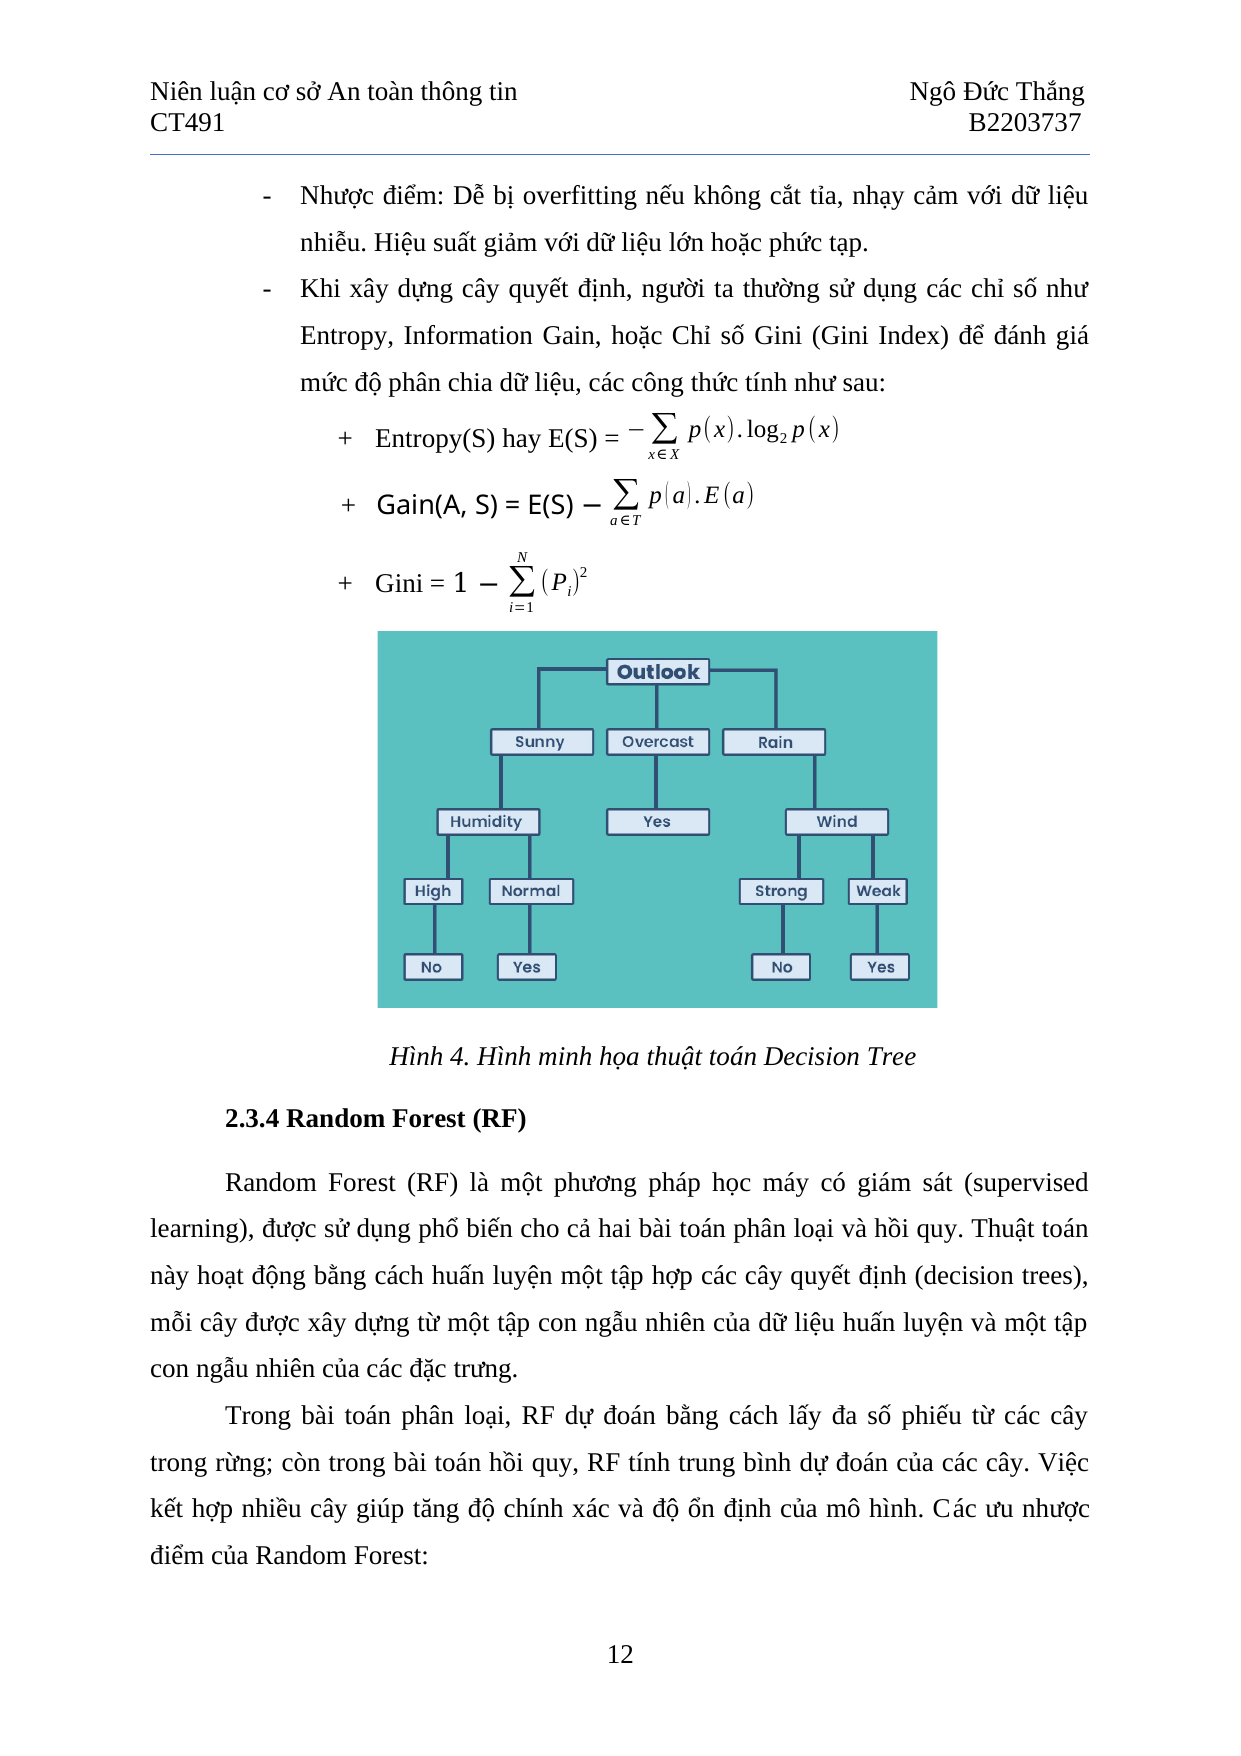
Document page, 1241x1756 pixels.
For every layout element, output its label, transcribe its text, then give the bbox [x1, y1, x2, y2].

subtitle 2.3.4 Random Forest (RF) [225, 1102, 1090, 1133]
text Trong bài toán phân loại, RF dự đoán bằng cách lấy đa số phiếu từ các cây trong rừng; còn trong bài toán hồi quy, RF tính trung bình dự đoán của các cây. Việc kết hợp nhiều cây giúp tăng độ chính xác và độ ổn định của mô hình. Các ưu nhược điểm của Random Forest: [150, 1399, 1090, 1570]
text Random Forest (RF) là một phương pháp học máy có giám sát (supervised learning), được sử dụng phổ biến cho cả hai bài toán phân loại và hồi quy. Thuật toán này hoạt động bằng cách huấn luyện một tập hợp các cây quyết định (decision trees), mỗi cây được xây dựng từ một tập con ngẫu nhiên của dữ liệu huấn luyện và một tập con ngẫu nhiên của các đặc trưng. [150, 1166, 1090, 1383]
list Entropy(S) hay E(S) = [337, 412, 1090, 463]
text ​ + [150, 479, 1090, 529]
text Hình 4. Hình minh họa thuật toán Decision Tree [150, 1040, 1090, 1071]
list Khi xây dựng cây quyết định, người ta thường sử dụng các chỉ số như Entropy, Information Gain, hoặc Chỉ số Gini (Gini Index) để đánh giá mức độ phân chia dữ liệu, các công thức tính như sau: [262, 272, 1090, 397]
list Gini = 1 − [337, 548, 1090, 615]
picture [377, 631, 938, 1008]
list Nhược điểm: Dễ bị overfitting nếu không cắt tỉa, nhạy cảm với dữ liệu nhiễu. Hiệu suất giảm với dữ liệu lớn hoặc phức tạp. [262, 179, 1090, 257]
